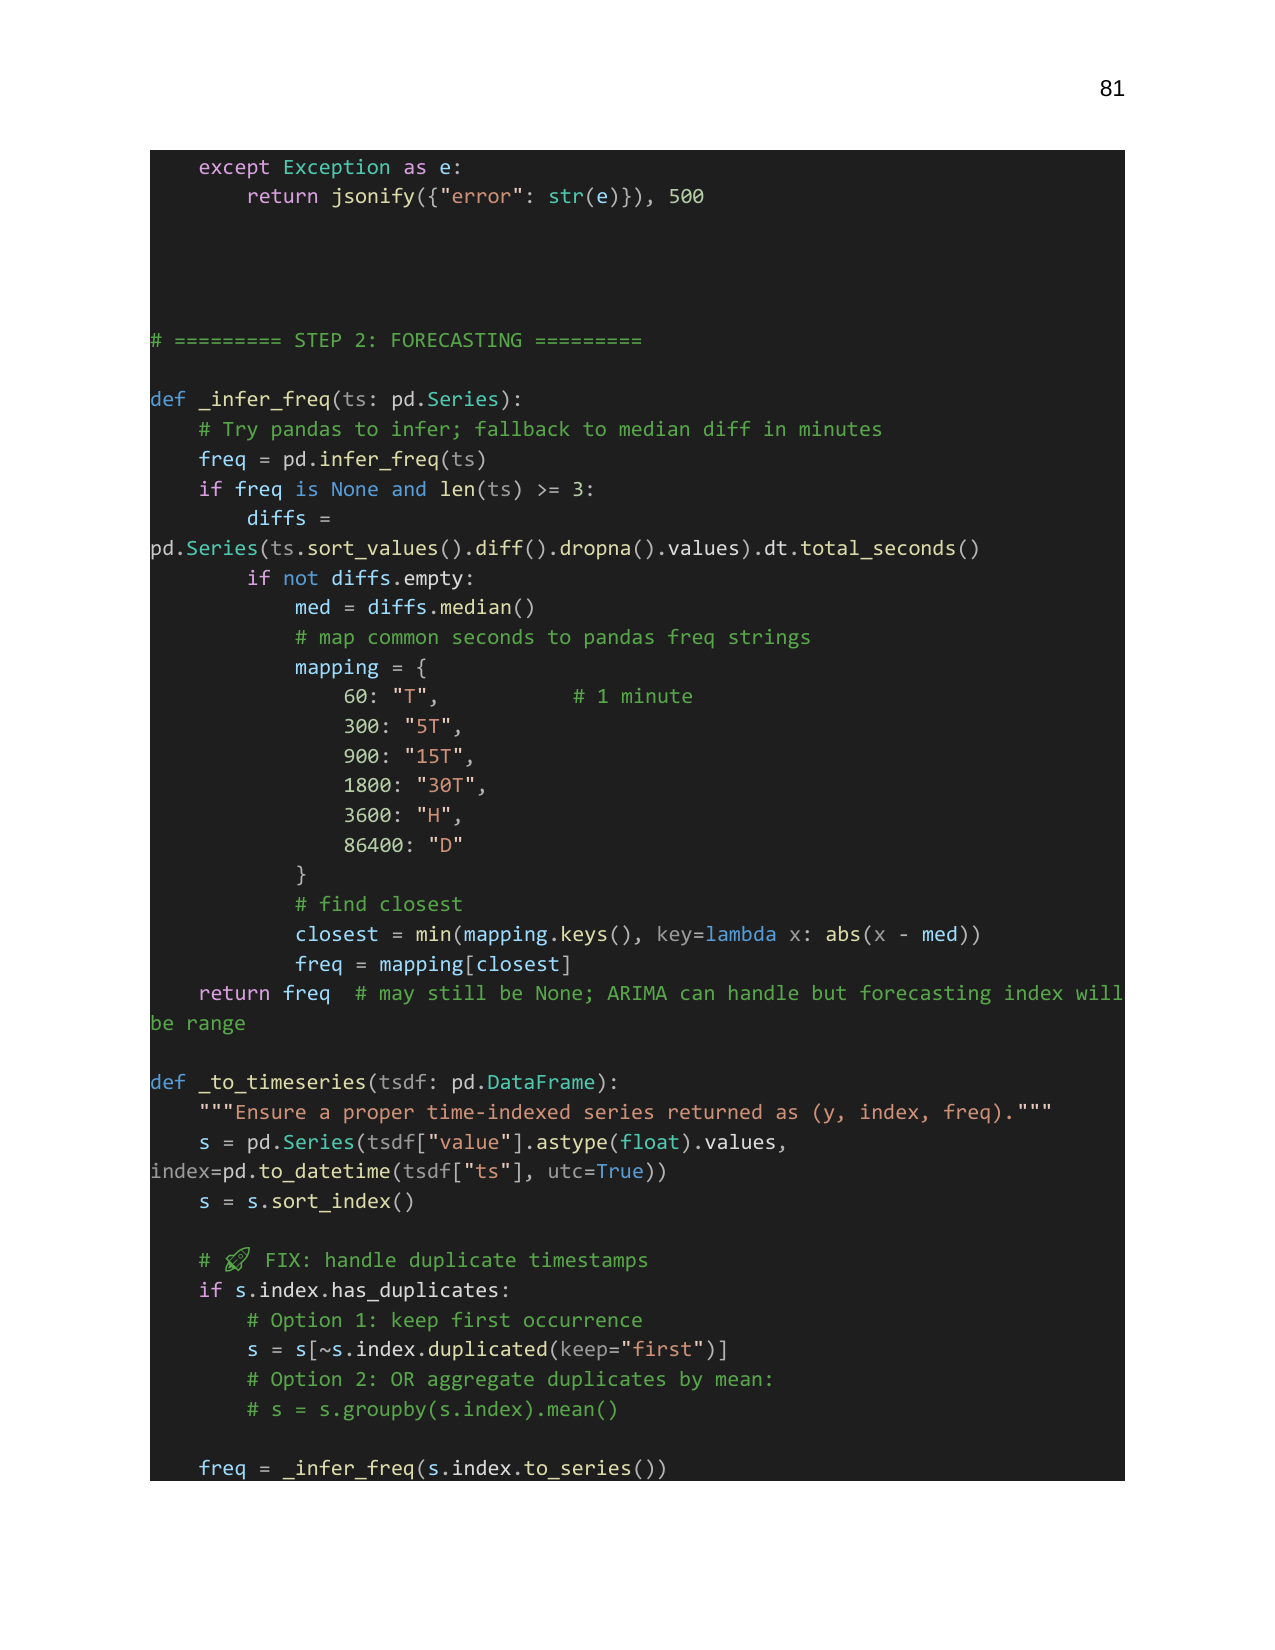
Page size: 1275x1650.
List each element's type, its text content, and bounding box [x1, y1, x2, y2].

text 1800: "30T", [150, 769, 1125, 798]
text if not diffs.empty: [150, 561, 1125, 591]
text # Try pandas to infer; fallback to median diff in minutes [150, 412, 1125, 442]
text s = s[~s.index.duplicated(keep="first")] [150, 1333, 1125, 1362]
text # find closest [150, 887, 1125, 917]
text 3600: "H", [150, 798, 1125, 828]
text freq = _infer_freq(s.index.to_series()) [150, 1452, 1125, 1481]
text s = s.sort_index() [150, 1184, 1125, 1214]
text 60: "T", # 1 minute [150, 680, 1125, 709]
text # Option 1: keep first occurrence [150, 1303, 1125, 1333]
text def _infer_freq(ts: pd.Series): [150, 383, 1125, 412]
text } [150, 858, 1125, 887]
text freq = pd.infer_freq(ts) [150, 442, 1125, 472]
text if s.index.has_duplicates: [150, 1273, 1125, 1303]
text med = diffs.median() [150, 591, 1125, 620]
text """Ensure a proper time-indexed series returned as (y, index, freq).""" [150, 1095, 1125, 1125]
text 86400: "D" [150, 828, 1125, 858]
text s = pd.Series(tsdf["value"].astype(float).values, index=pd.to_datetime(tsdf["ts"], utc=True)) [150, 1125, 1125, 1184]
text except Exception as e: [150, 150, 1125, 180]
text closest = min(mapping.keys(), key=lambda x: abs(x - med)) [150, 917, 1125, 947]
text 900: "15T", [150, 739, 1125, 769]
text def _to_timeseries(tsdf: pd.DataFrame): [150, 1066, 1125, 1095]
text 300: "5T", [150, 709, 1125, 739]
text mapping = { [150, 650, 1125, 680]
text # ========= STEP 2: FORECASTING ========= [150, 323, 1125, 353]
text if freq is None and len(ts) >= 3: [150, 472, 1125, 502]
text # 🚀 FIX: handle duplicate timestamps [150, 1244, 1125, 1273]
text freq = mapping[closest] [150, 947, 1125, 977]
text # s = s.groupby(s.index).mean() [150, 1392, 1125, 1422]
text # map common seconds to pandas freq strings [150, 620, 1125, 650]
text return jsonify({"error": str(e)}), 500 [150, 180, 1125, 209]
text return freq # may still be None; ARIMA can handle but forecasting index will be range [150, 977, 1125, 1036]
text # Option 2: OR aggregate duplicates by mean: [150, 1362, 1125, 1392]
text diffs = pd.Series(ts.sort_values().diff().dropna().values).dt.total_seconds() [150, 502, 1125, 561]
